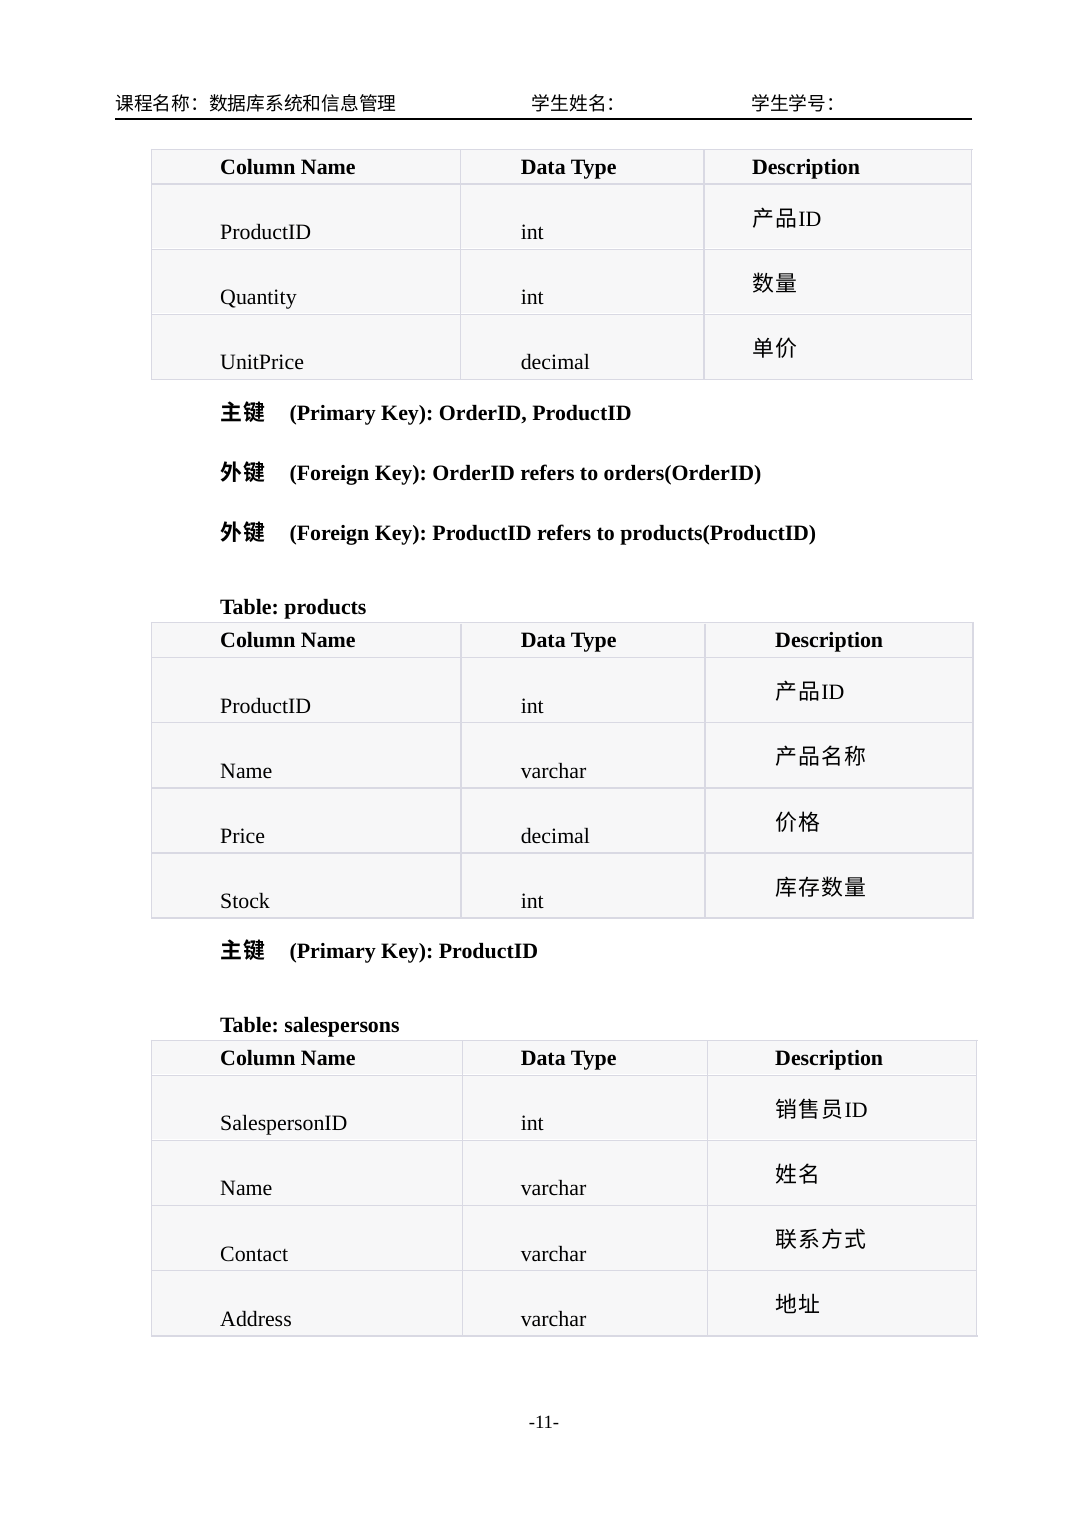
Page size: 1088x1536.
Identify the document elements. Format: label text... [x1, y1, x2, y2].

table_cell decimal [461, 315, 703, 379]
table_cell int [462, 658, 704, 722]
table_cell 产品ID [706, 658, 972, 722]
table_header Description [705, 150, 971, 183]
table_cell int [463, 1076, 707, 1139]
text 主键 (Primary Key): OrderID, ProductID [151, 380, 937, 441]
table_cell varchar [463, 1141, 707, 1205]
table_cell Name [152, 1141, 462, 1205]
table_header Description [708, 1041, 976, 1074]
table_header Data Type [462, 623, 705, 657]
table_cell ProductID [152, 185, 460, 248]
table_cell varchar [462, 723, 704, 787]
table_cell 价格 [706, 789, 972, 852]
table_header Column Name [152, 1041, 462, 1074]
table_cell Contact [152, 1206, 462, 1270]
table_cell Price [152, 789, 460, 852]
table_cell int [461, 250, 703, 313]
table_cell varchar [463, 1271, 707, 1335]
table_cell 产品ID [705, 185, 971, 248]
table_header Column Name [152, 150, 460, 183]
table_cell UnitPrice [152, 315, 460, 379]
table_cell 库存数量 [706, 854, 972, 917]
table_cell 单价 [705, 315, 971, 379]
table_cell varchar [463, 1206, 707, 1270]
table_header Data Type [461, 150, 703, 183]
table_header Description [706, 623, 972, 657]
table_cell 联系方式 [708, 1206, 976, 1270]
table_header Column Name [152, 623, 461, 657]
table_cell SalespersonID [152, 1076, 462, 1139]
table_cell 姓名 [708, 1141, 976, 1205]
table_cell 销售员ID [708, 1076, 976, 1139]
text 外键 (Foreign Key): OrderID refers to orders(OrderID) [151, 441, 937, 501]
table_cell Name [152, 723, 460, 787]
table_cell Stock [152, 854, 460, 917]
text 主键 (Primary Key): ProductID [151, 919, 937, 979]
text Table: products [151, 592, 937, 622]
table_cell 地址 [708, 1271, 976, 1335]
text Table: salespersons [151, 1009, 937, 1039]
table_cell decimal [462, 789, 704, 852]
table_cell Quantity [152, 250, 460, 313]
table_cell 产品名称 [706, 723, 972, 787]
table_cell Address [152, 1271, 462, 1335]
text 外键 (Foreign Key): ProductID refers to products(ProductID) [151, 501, 937, 561]
table_cell 数量 [705, 250, 971, 313]
table_header Data Type [463, 1041, 707, 1074]
table_cell int [462, 854, 704, 917]
table_cell int [461, 185, 703, 248]
table_cell ProductID [152, 658, 460, 722]
